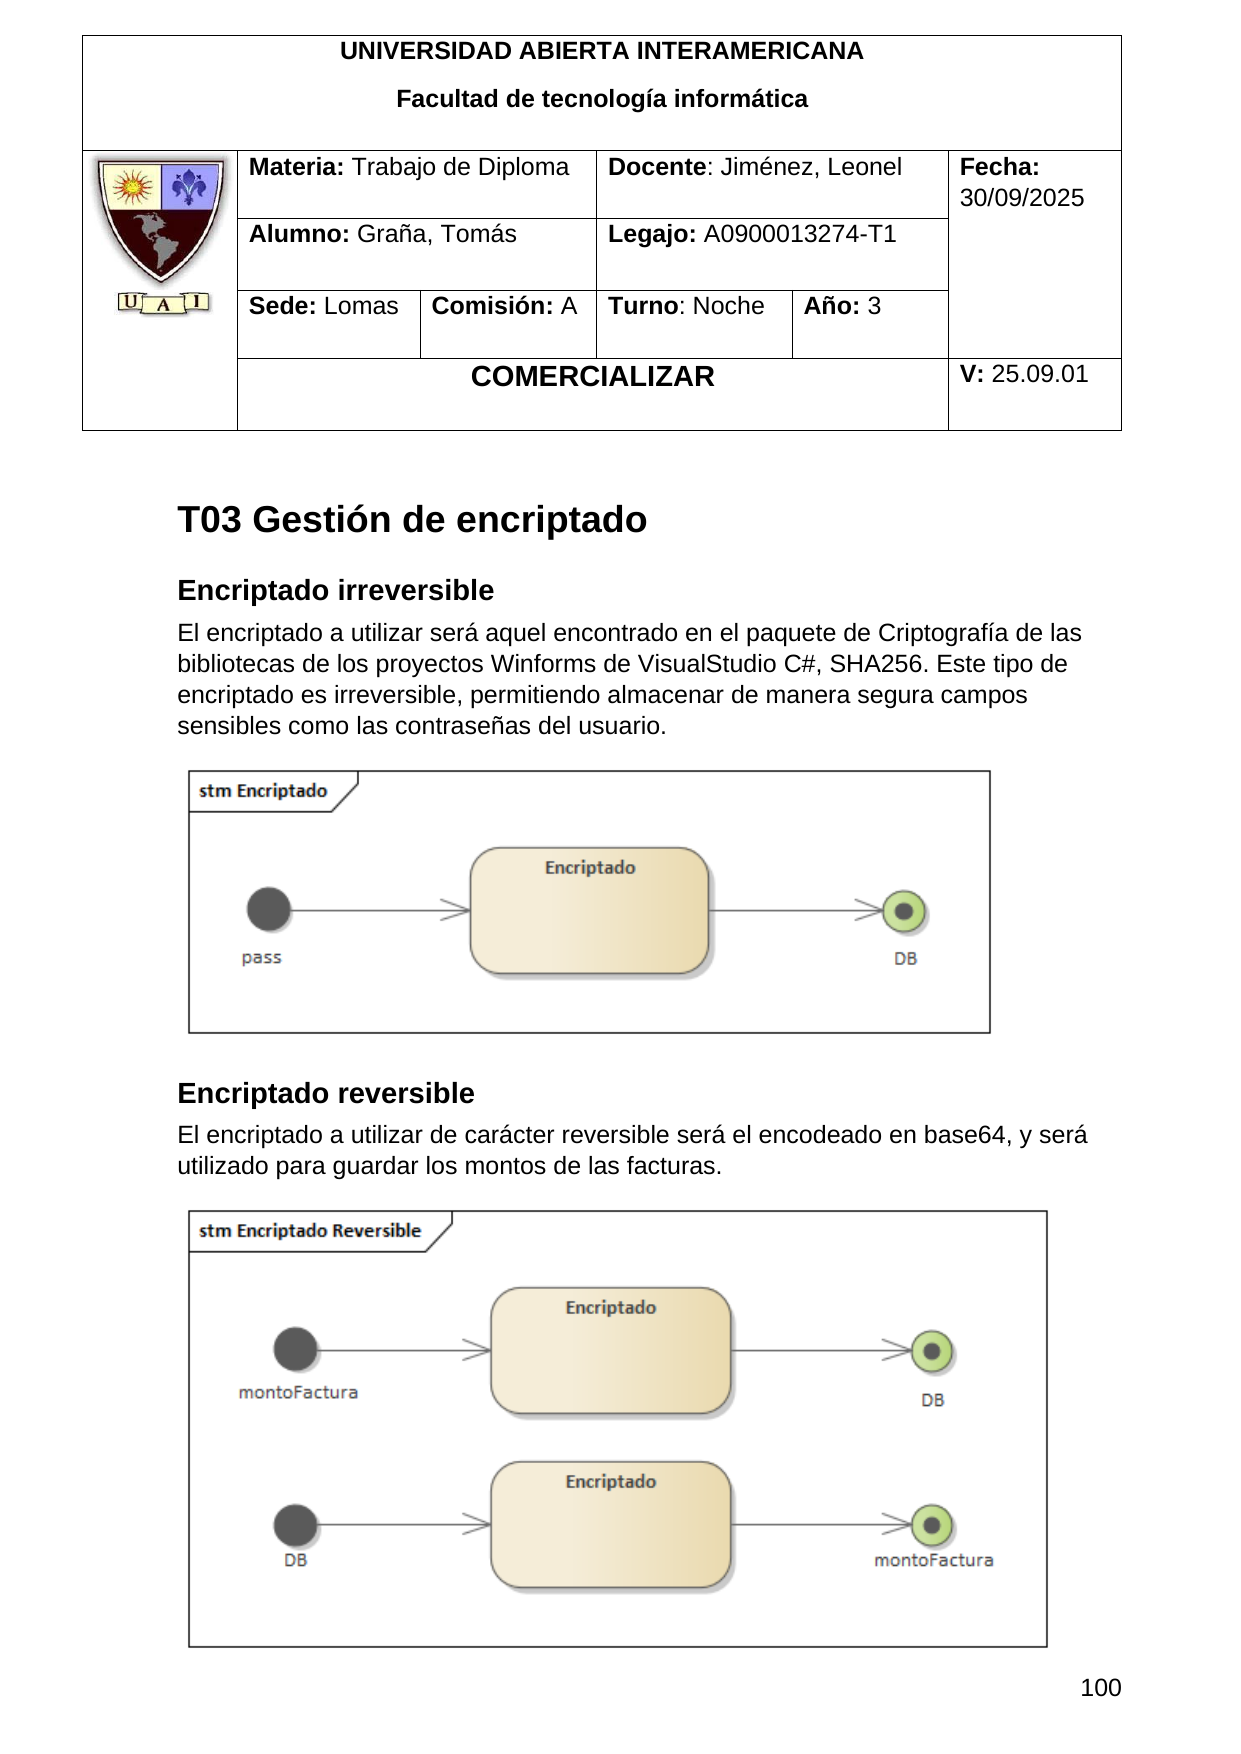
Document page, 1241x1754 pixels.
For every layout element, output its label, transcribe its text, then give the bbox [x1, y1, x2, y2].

subtitle Encriptado irreversible [177, 573, 1122, 607]
text El encriptado a utilizar de carácter reversible será el encodeado en base64, y será utilizado para guardar los montos de las facturas. [177, 1120, 1122, 1180]
subtitle T03 Gestión de encriptado [177, 497, 1122, 540]
subtitle Encriptado reversible [177, 1076, 1122, 1109]
picture [177, 758, 1002, 1045]
picture [87, 151, 234, 320]
text El encriptado a utilizar será aquel encontrado en el paquete de Criptografía de las bibliotecas de los proyectos Winforms de VisualStudio C#, SHA256. Este tipo de encriptado es irreversible, permitiendo almacenar de manera segura campos sensibles como las contraseñas del usuario. [177, 617, 1122, 739]
picture [177, 1198, 1059, 1659]
